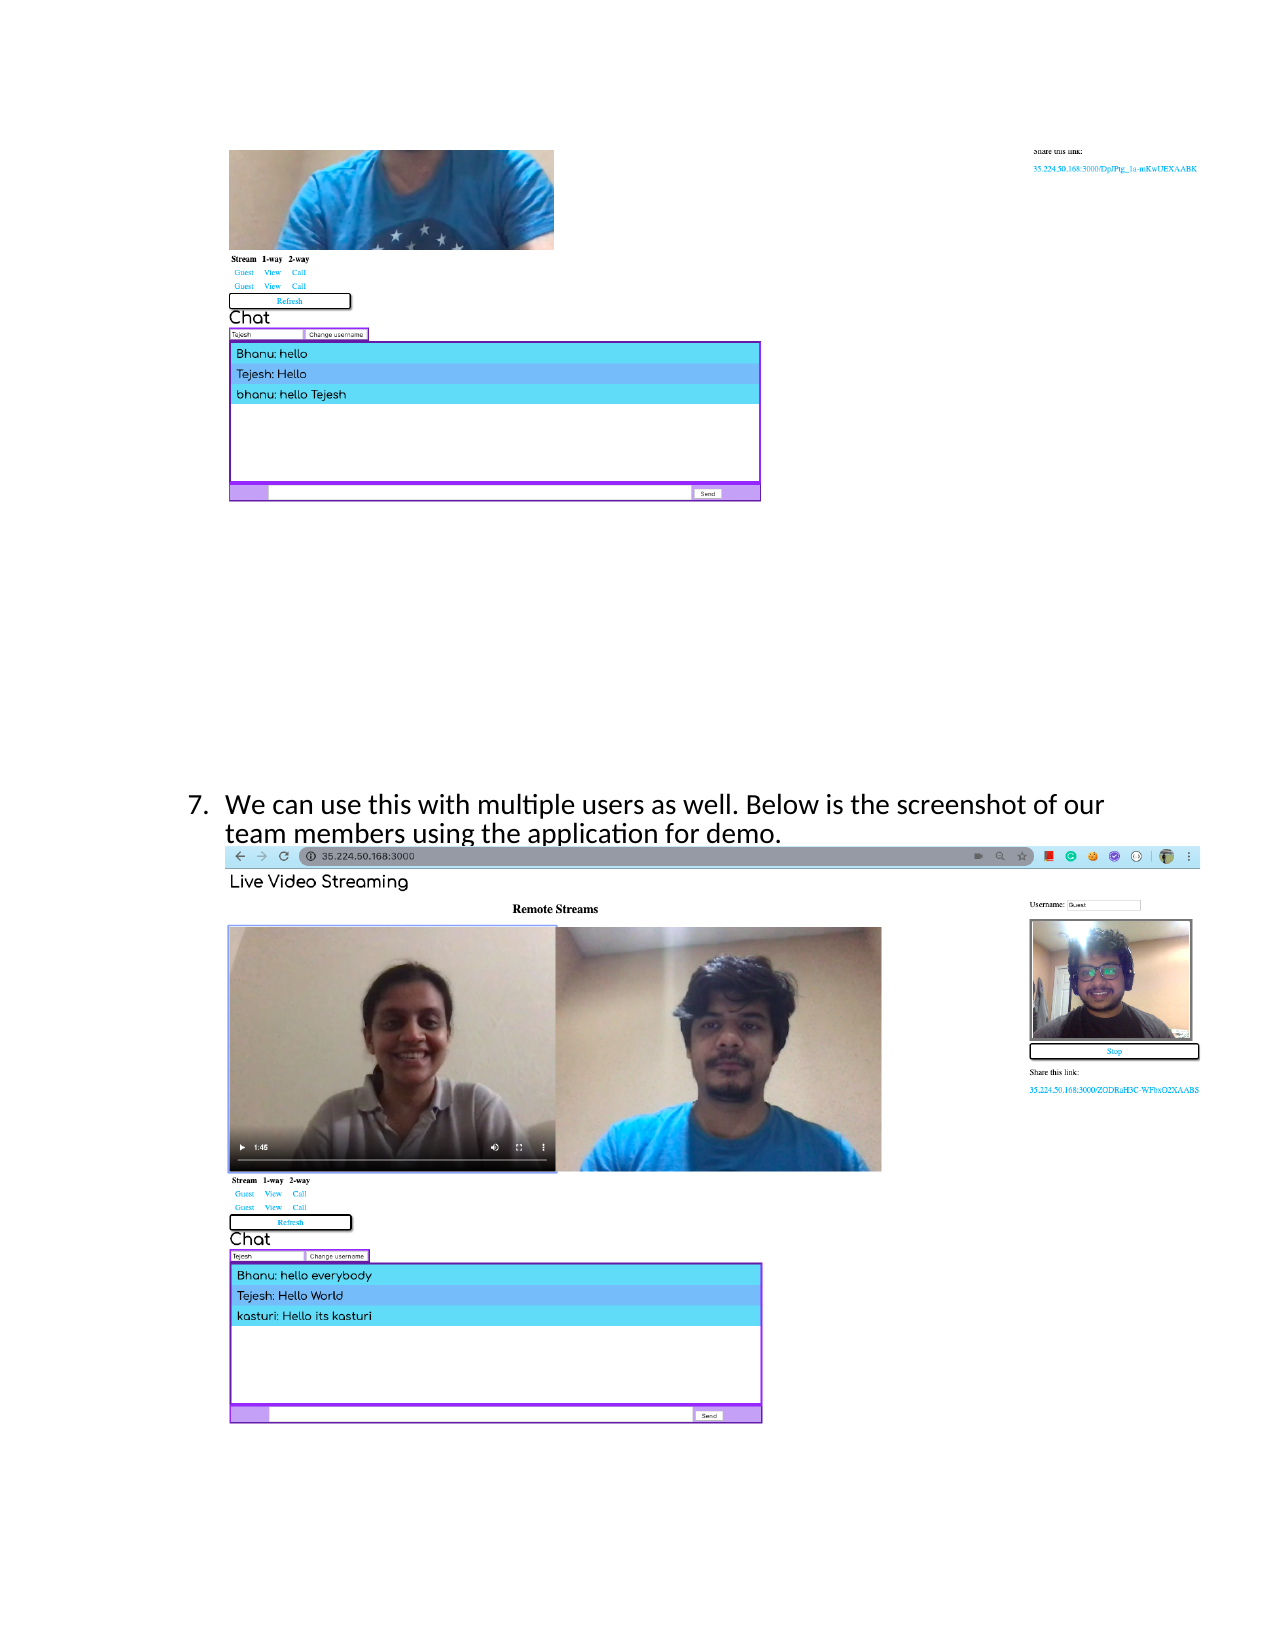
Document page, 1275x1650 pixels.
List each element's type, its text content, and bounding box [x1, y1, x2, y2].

picture [225, 846, 1200, 1426]
picture [225, 150, 1200, 504]
